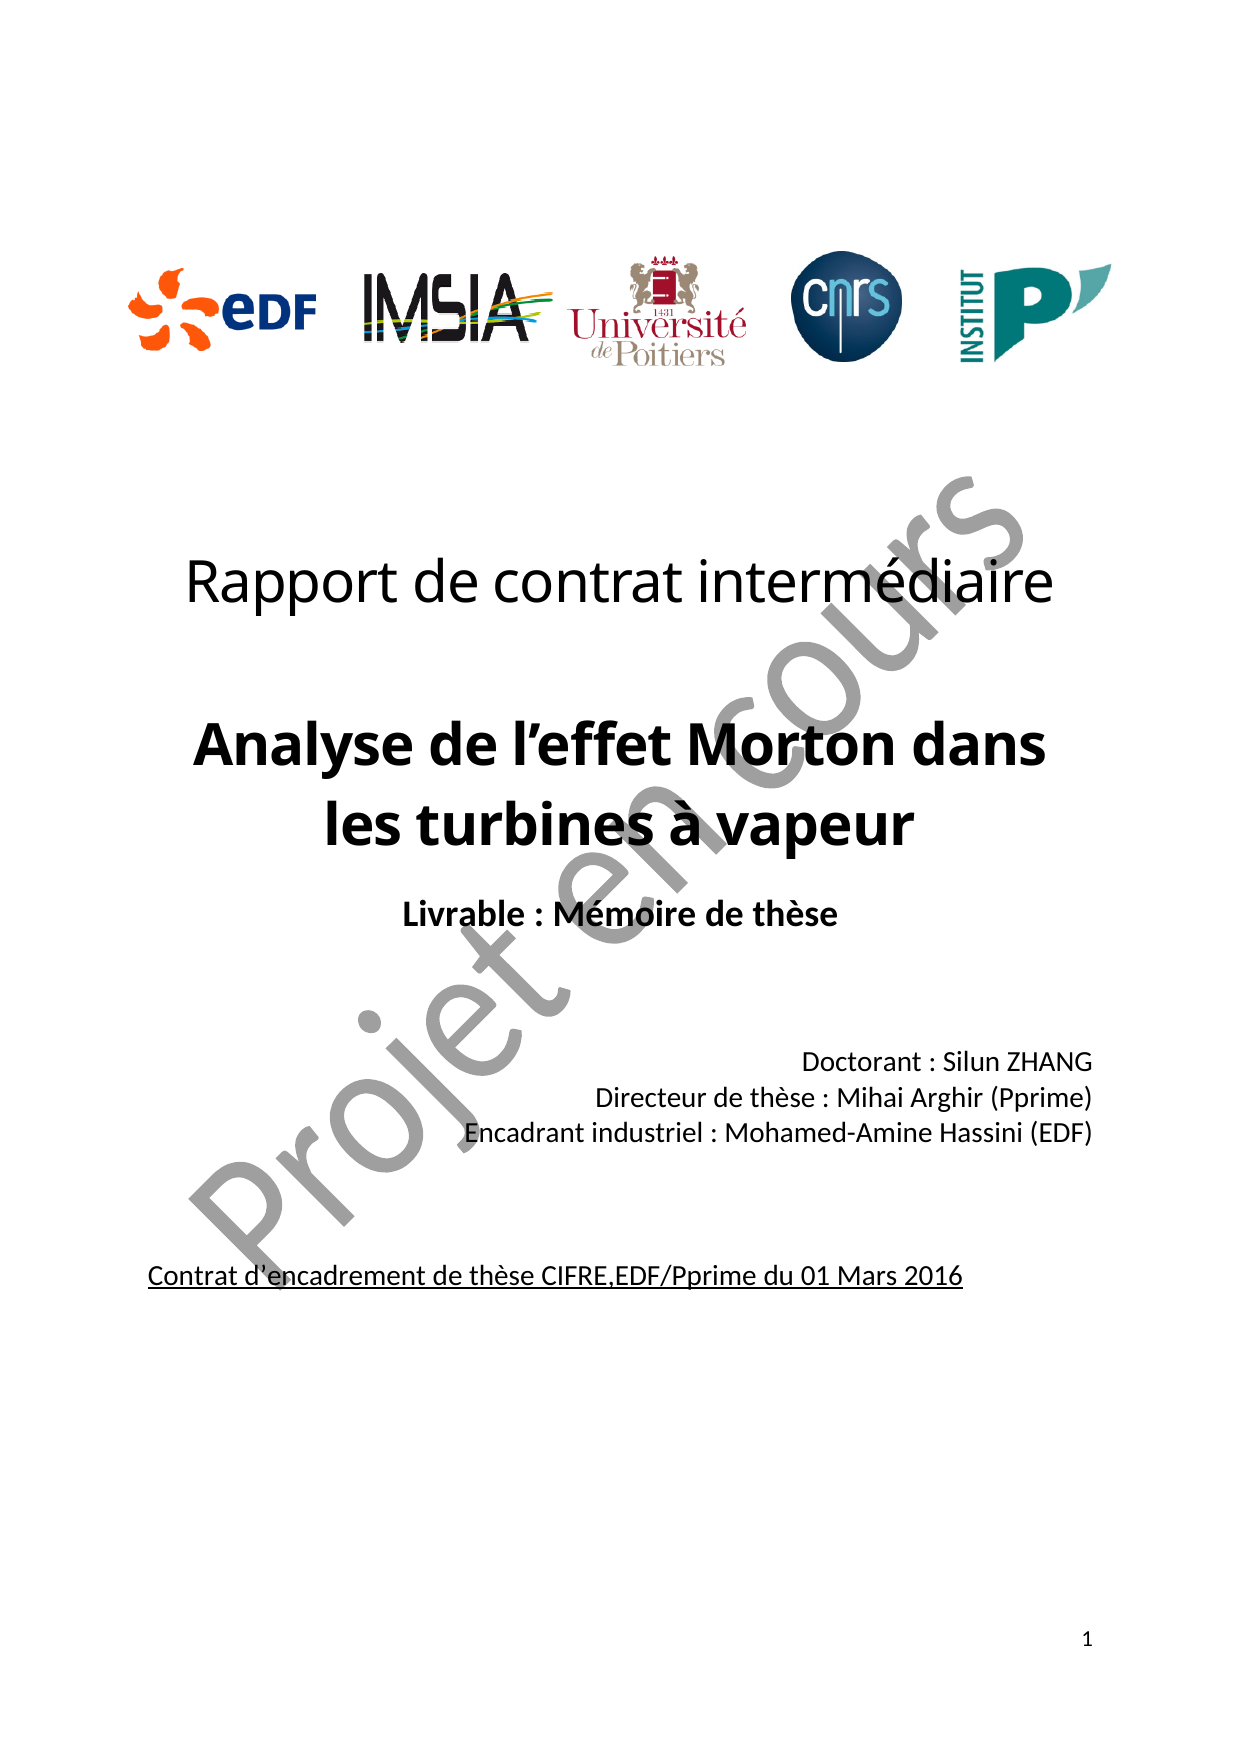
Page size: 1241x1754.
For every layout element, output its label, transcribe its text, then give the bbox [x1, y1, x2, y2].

picture [128, 268, 316, 351]
picture [791, 251, 902, 362]
picture [364, 273, 553, 343]
picture [567, 256, 746, 366]
text Doctorant : Silun ZHANG [148, 1043, 1093, 1079]
text Livrable : Mémoire de thèse [148, 890, 1093, 936]
text Contrat d’encadrement de thèse CIFRE,EDF/Pprime du 01 Mars 2016 [148, 1257, 1093, 1292]
text Directeur de thèse : Mihai Arghir (Pprime) [148, 1079, 1093, 1114]
text Encadrant industriel : Mohamed-Amine Hassini (EDF) [148, 1114, 1093, 1150]
picture [953, 261, 1115, 366]
title Rapport de contrat intermédiaire [148, 540, 1093, 619]
text Analyse de l’effet Morton dans les turbines à vapeur [148, 703, 1093, 862]
